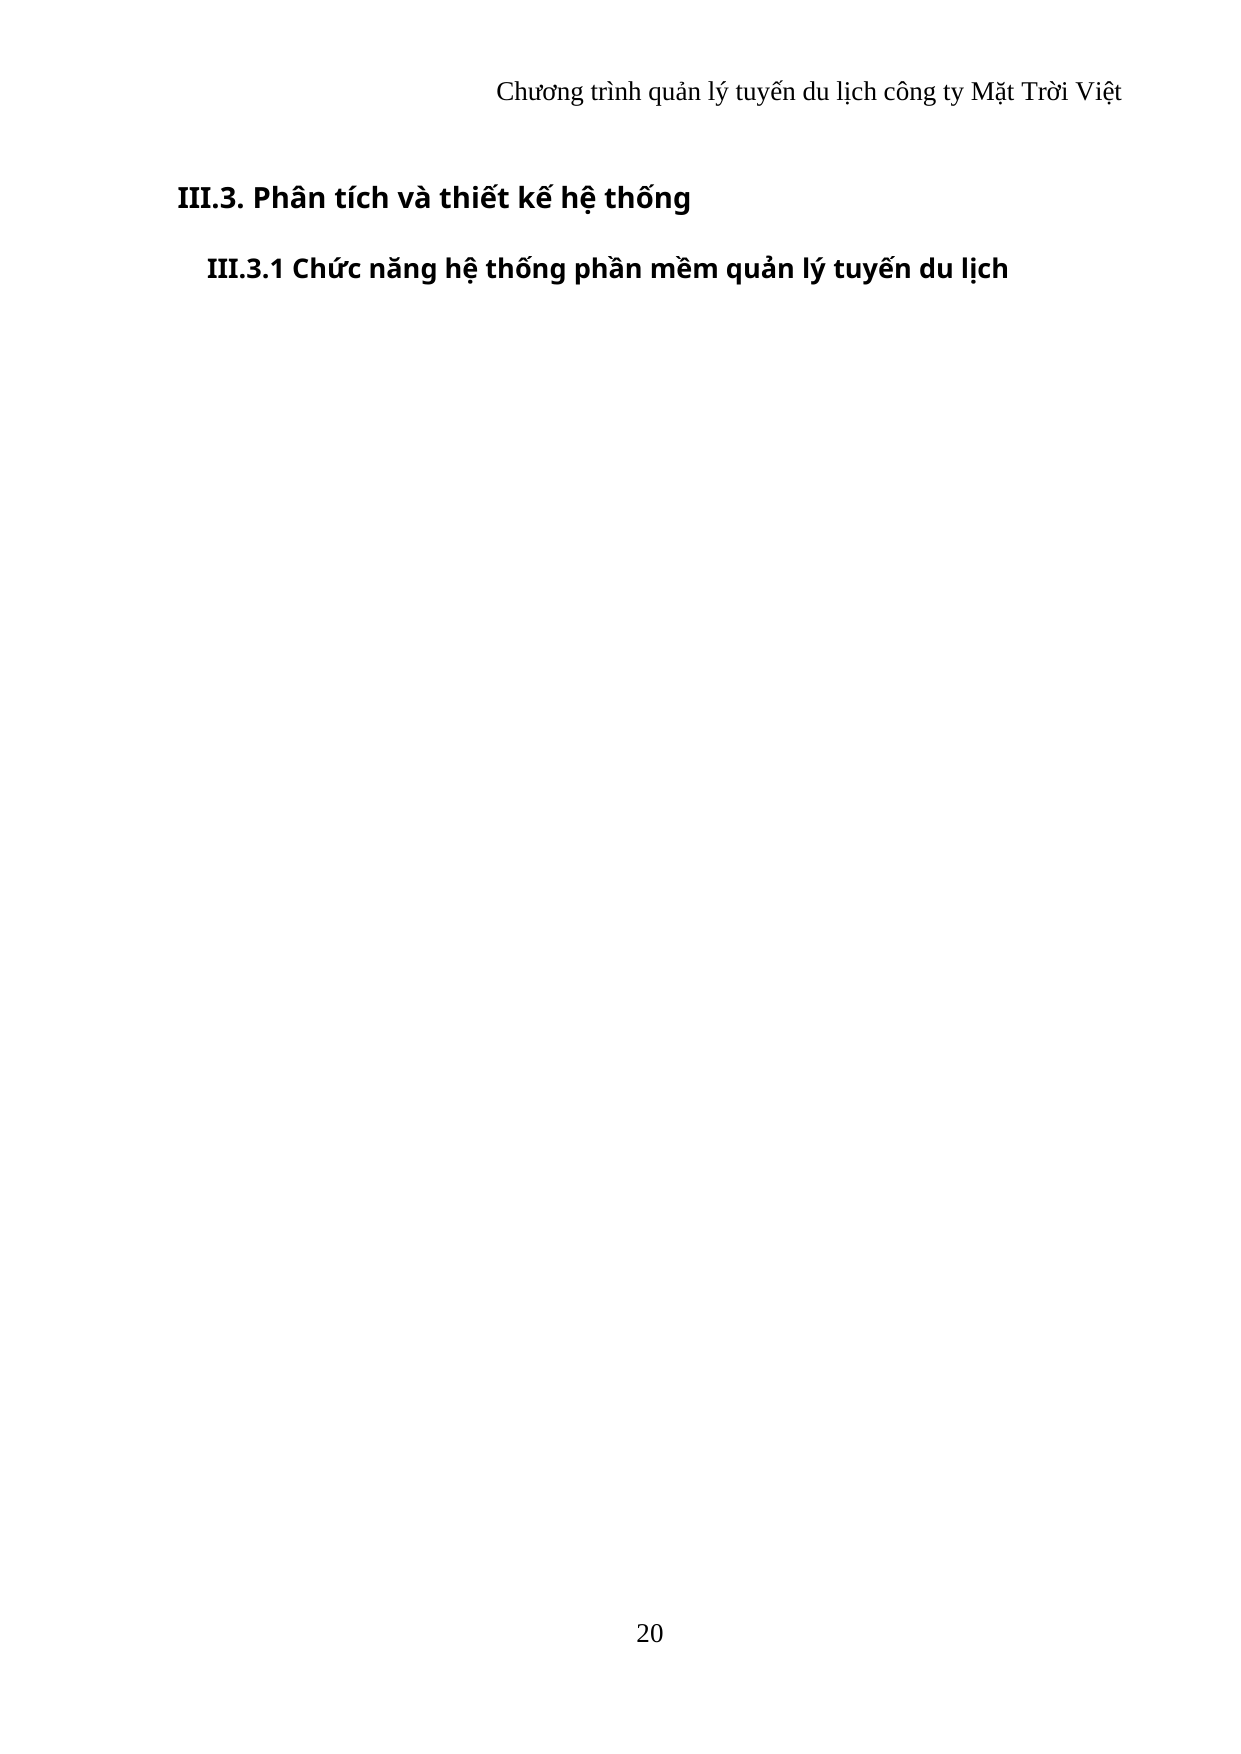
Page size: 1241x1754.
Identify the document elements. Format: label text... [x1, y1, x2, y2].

subtitle Chức năng hệ thống phần mềm quản lý tuyến du lịch [177, 249, 1122, 286]
subtitle Phân tích và thiết kế hệ thống [177, 177, 1122, 217]
